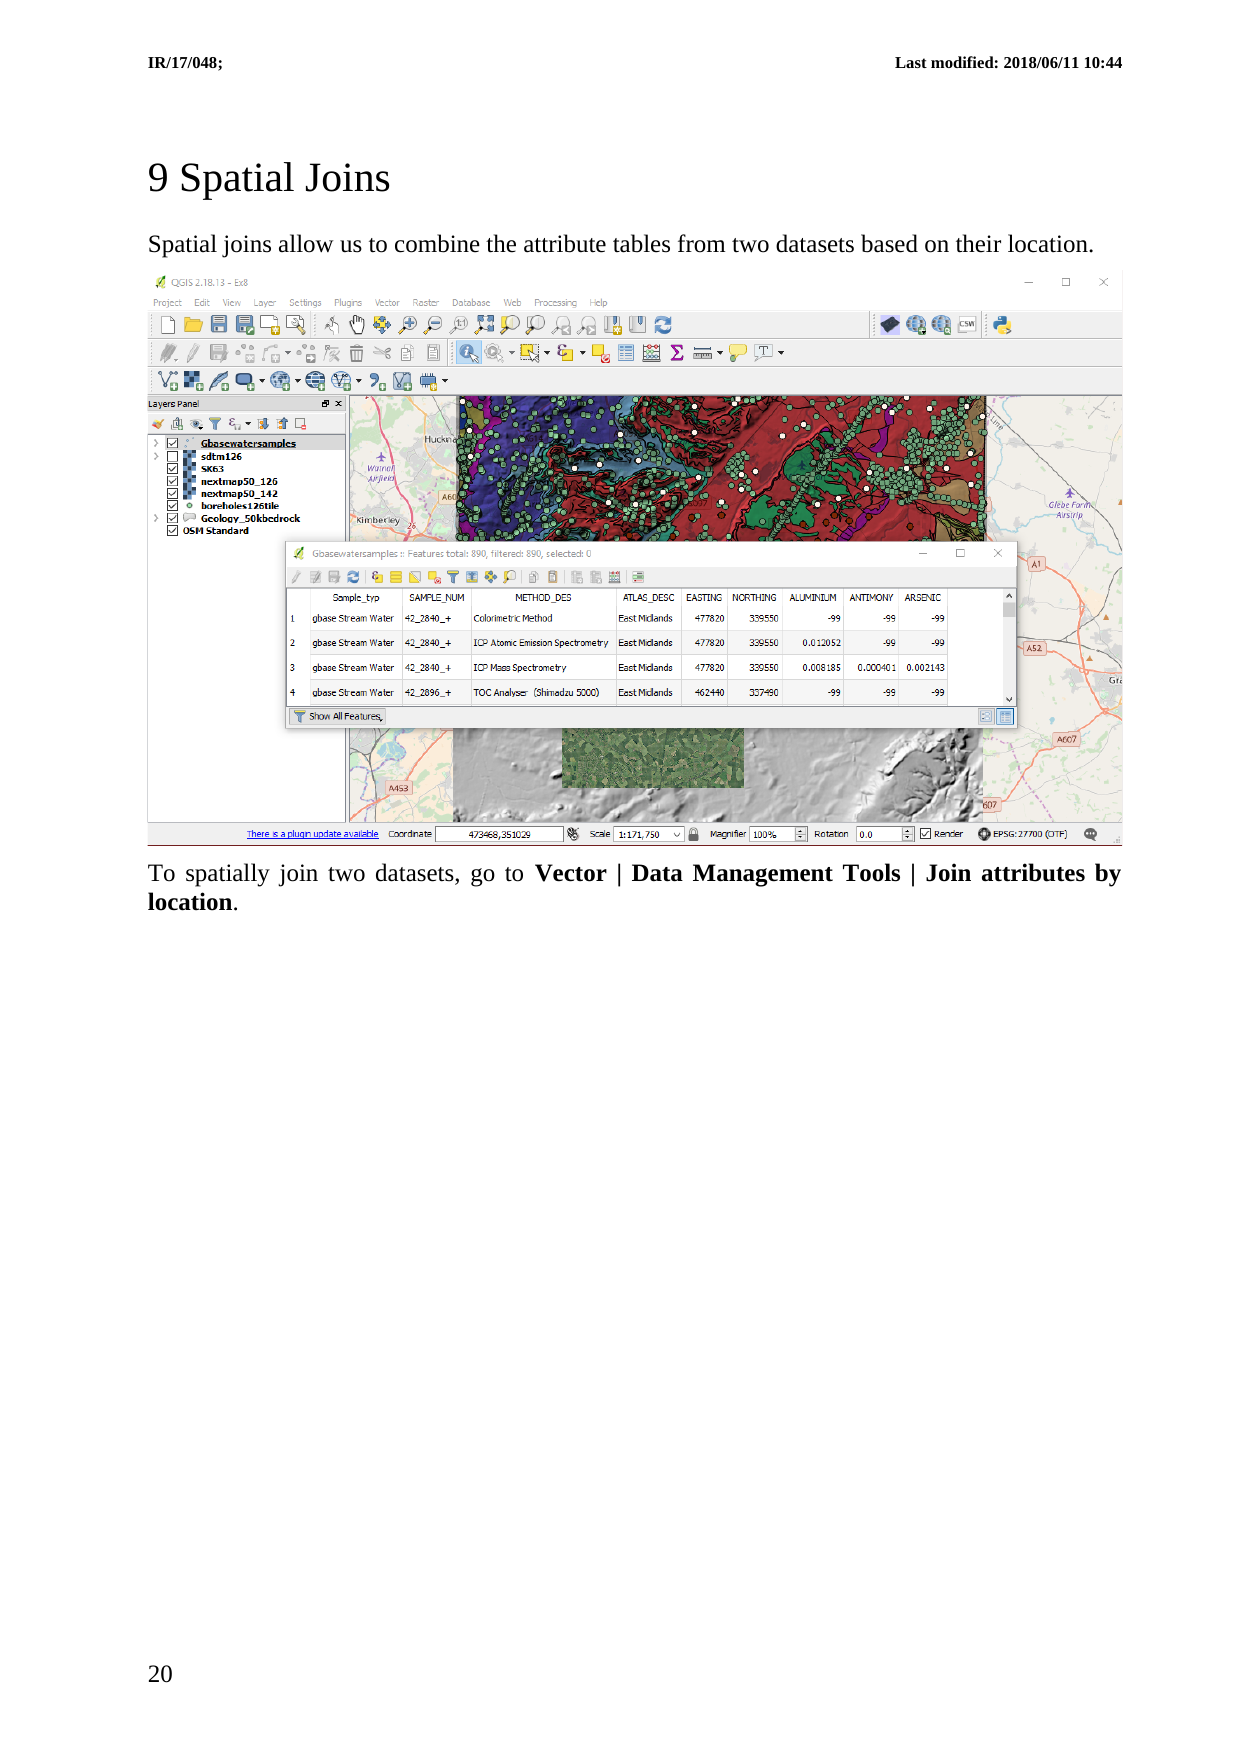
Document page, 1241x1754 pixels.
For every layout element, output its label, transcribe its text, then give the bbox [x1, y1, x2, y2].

picture [147, 270, 1123, 846]
text Spatial joins allow us to combine the attribute tables from two datasets based on their location. [148, 229, 1122, 258]
text To spatially join two datasets, go to Vector | Data Management Tools | Join attributes by location. [148, 858, 1122, 915]
subtitle Spatial Joins [148, 152, 1122, 200]
